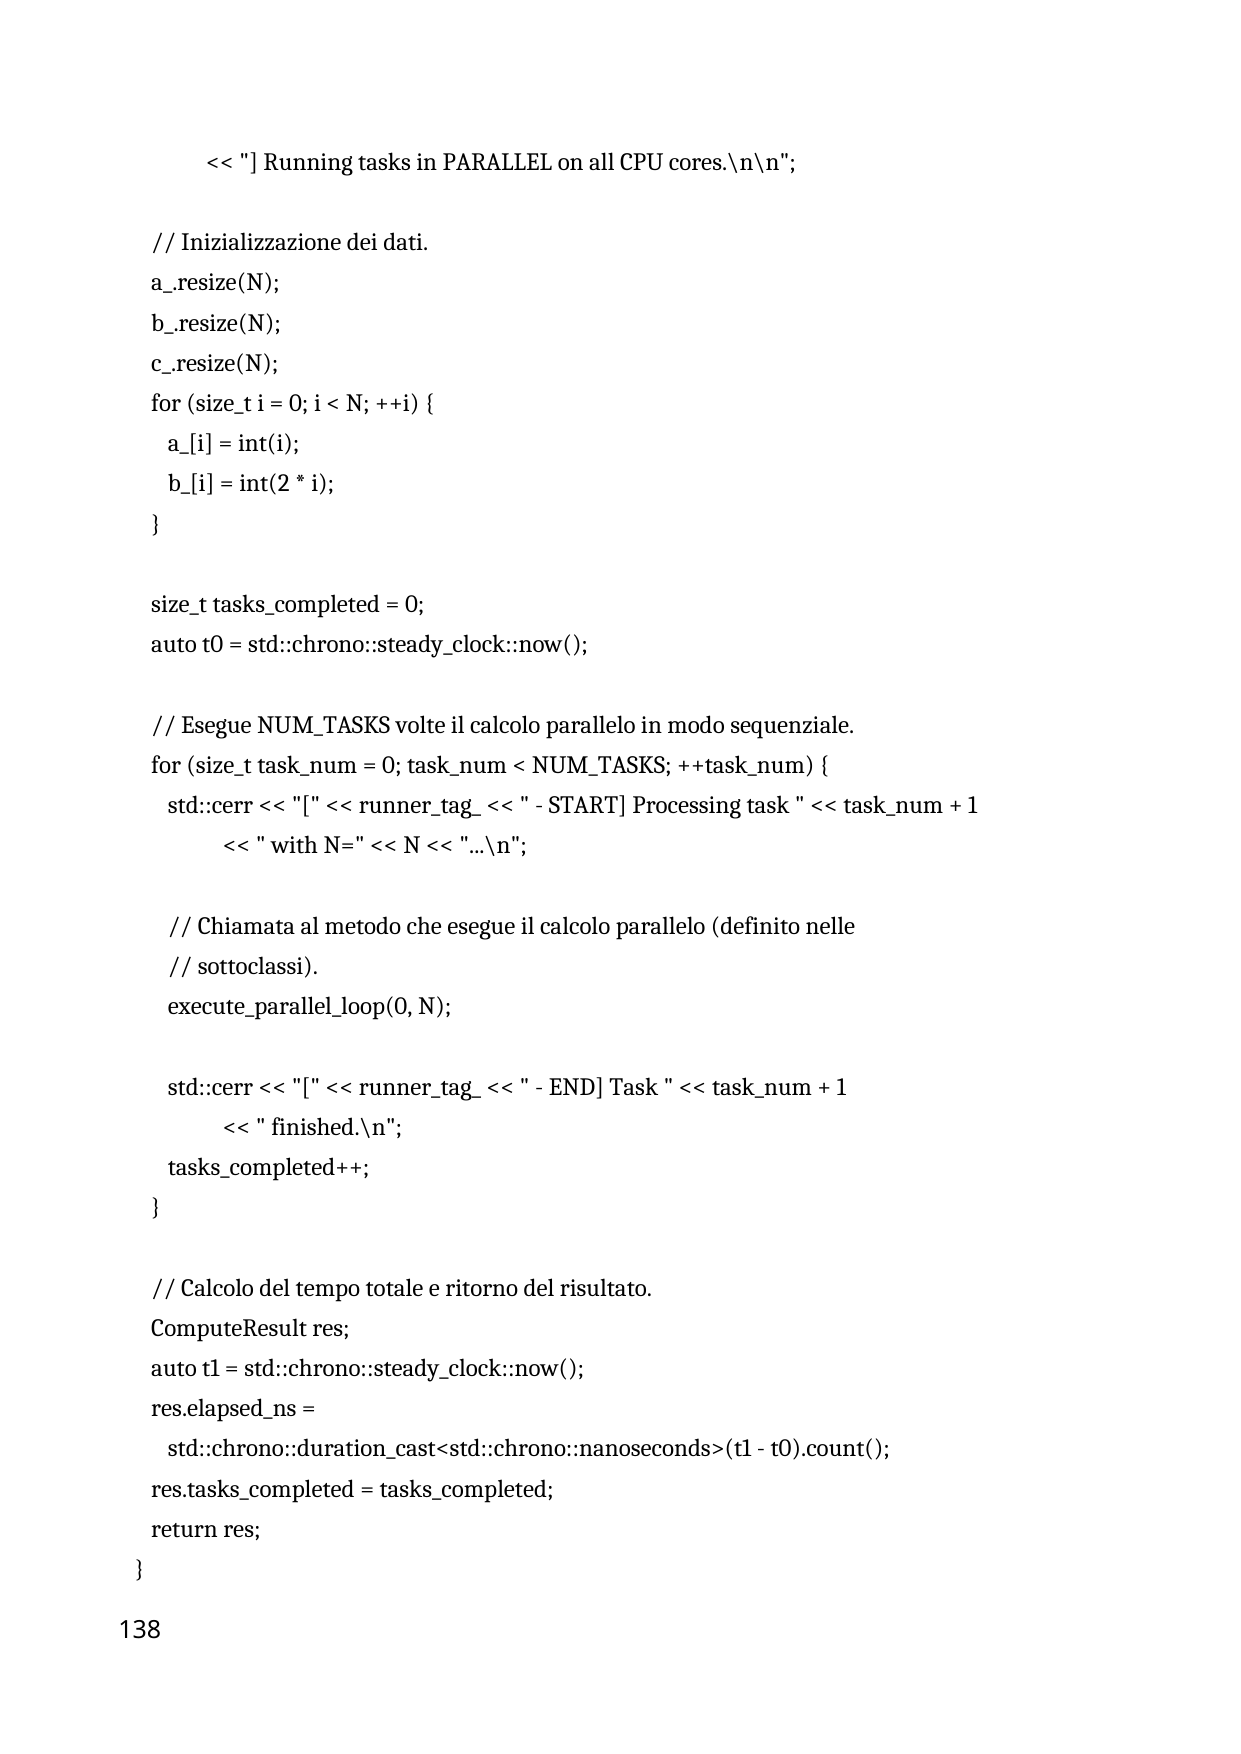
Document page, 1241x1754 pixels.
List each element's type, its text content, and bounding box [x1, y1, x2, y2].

text // sottoclassi). [118, 952, 1122, 981]
text for (size_t task_num = 0; task_num < NUM_TASKS; ++task_num) { [118, 751, 1122, 779]
text execute_parallel_loop(0, N); [118, 992, 1122, 1021]
text c_.resize(N); [118, 349, 1122, 377]
text ComputeResult res; [118, 1314, 1122, 1342]
text std::cerr << "[" << runner_tag_ << " - START] Processing task " << task_num + 1 [118, 791, 1122, 820]
text << "] Running tasks in PARALLEL on all CPU cores.\n\n"; [118, 148, 1122, 176]
text // Inizializzazione dei dati. [118, 228, 1122, 257]
text b_[i] = int(2 * i); [118, 469, 1122, 498]
text b_.resize(N); [118, 308, 1122, 337]
text } [118, 1193, 1122, 1222]
text return res; [118, 1515, 1122, 1543]
text res.elapsed_ns = [118, 1394, 1122, 1423]
text a_.resize(N); [118, 268, 1122, 297]
text auto t1 = std::chrono::steady_clock::now(); [118, 1354, 1122, 1383]
text res.tasks_completed = tasks_completed; [118, 1474, 1122, 1503]
text auto t0 = std::chrono::steady_clock::now(); [118, 630, 1122, 659]
text size_t tasks_completed = 0; [118, 590, 1122, 619]
text // Esegue NUM_TASKS volte il calcolo parallelo in modo sequenziale. [118, 711, 1122, 739]
text // Chiamata al metodo che esegue il calcolo parallelo (definito nelle [118, 912, 1122, 940]
text } [118, 1555, 1122, 1584]
text << " finished.\n"; [118, 1113, 1122, 1141]
text a_[i] = int(i); [118, 429, 1122, 458]
text } [118, 509, 1122, 538]
text tasks_completed++; [118, 1153, 1122, 1182]
text for (size_t i = 0; i < N; ++i) { [118, 389, 1122, 418]
text << " with N=" << N << "...\n"; [118, 831, 1122, 860]
text std::cerr << "[" << runner_tag_ << " - END] Task " << task_num + 1 [118, 1072, 1122, 1101]
text // Calcolo del tempo totale e ritorno del risultato. [118, 1273, 1122, 1302]
text std::chrono::duration_cast<std::chrono::nanoseconds>(t1 - t0).count(); [118, 1434, 1122, 1463]
